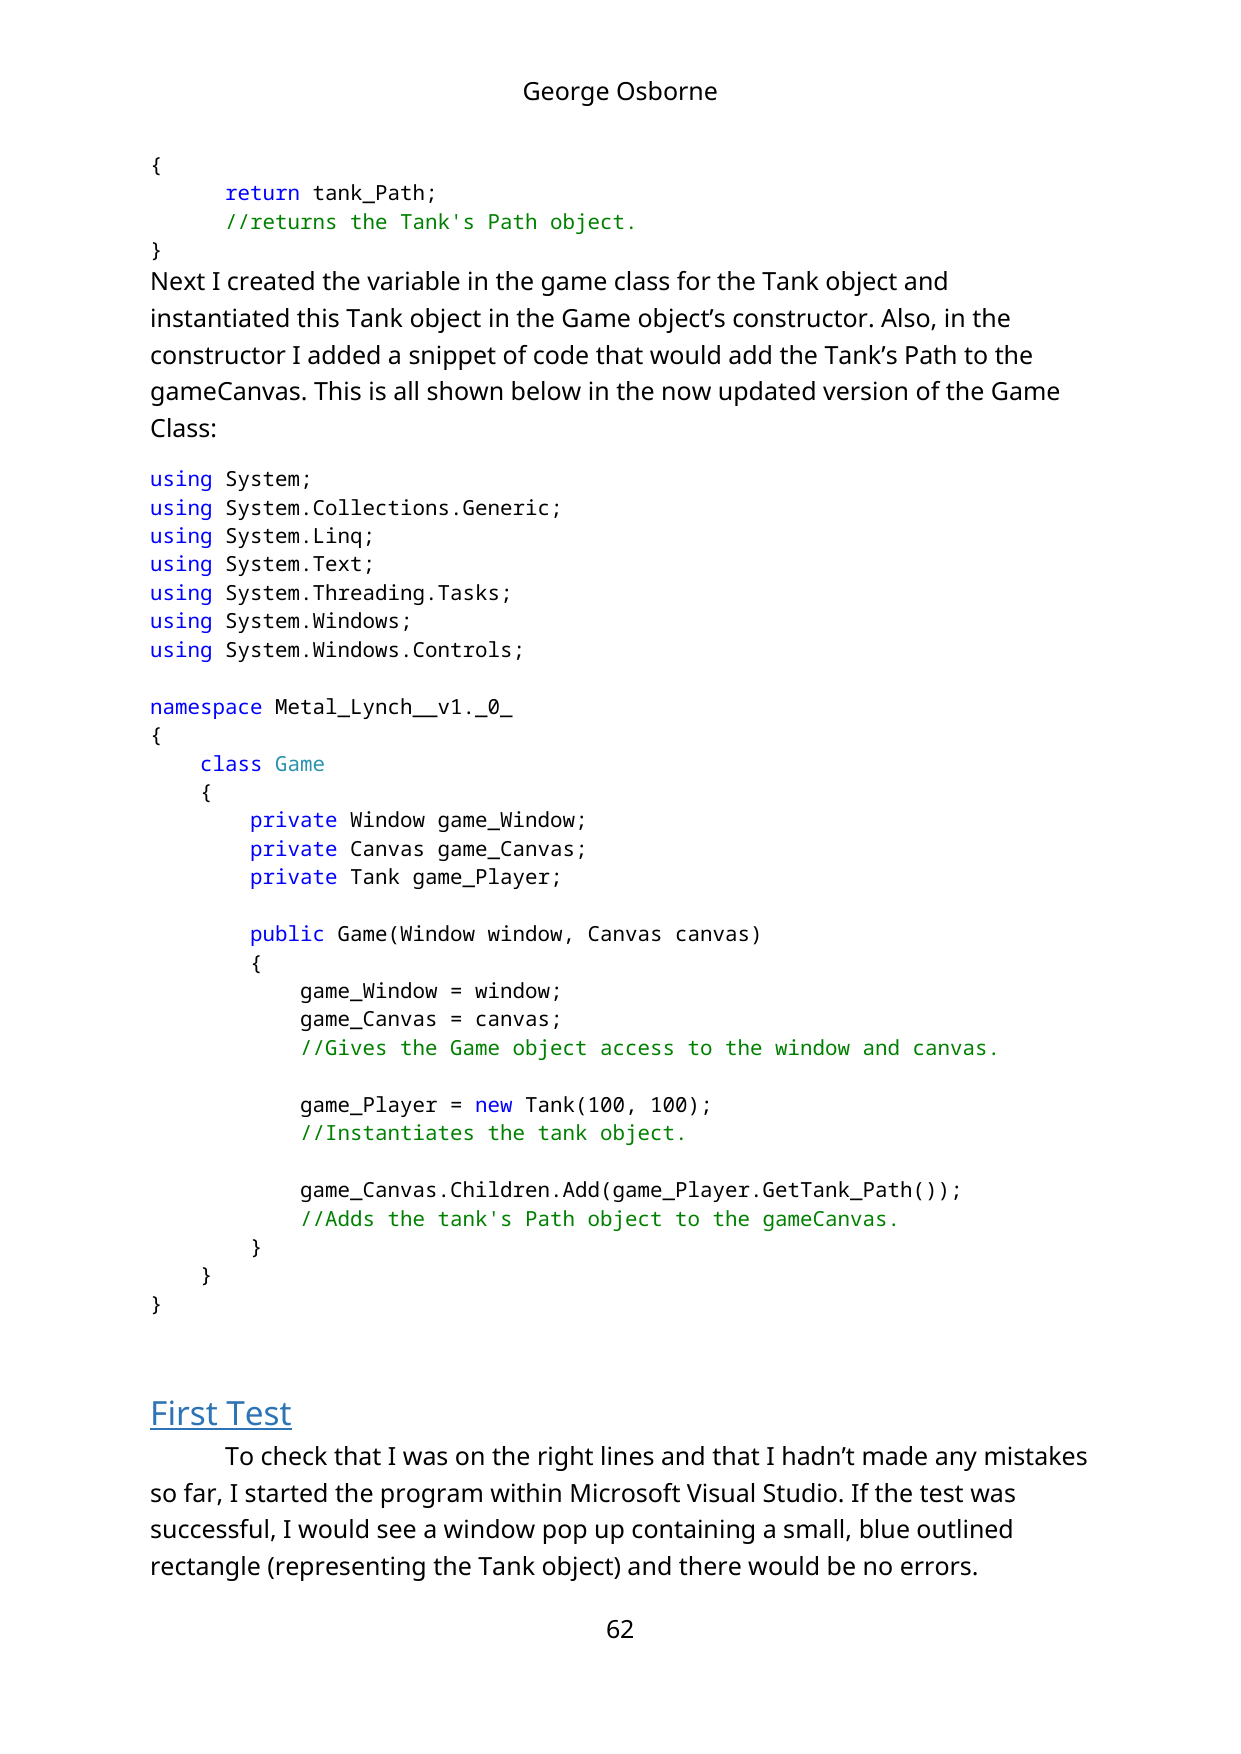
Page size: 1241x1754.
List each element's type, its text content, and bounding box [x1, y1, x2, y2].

text private Tank game_Player; [150, 862, 1090, 891]
text //returns the Tank's Path object. [150, 207, 1090, 235]
text } [150, 1289, 1090, 1317]
text using System.Windows; [150, 606, 1090, 635]
text } [150, 1261, 1090, 1289]
text private Window game_Window; [150, 806, 1090, 834]
text //Instantiates the tank object. [150, 1118, 1090, 1147]
text private Canvas game_Canvas; [150, 834, 1090, 862]
text using System.Linq; [150, 521, 1090, 549]
text namespace Metal_Lynch__v1._0_ [150, 692, 1090, 720]
text using System.Windows.Controls; [150, 635, 1090, 663]
text game_Player = new Tank(100, 100); [150, 1090, 1090, 1118]
text To check that I was on the right lines and that I hadn’t made any mistakes so far, I started the program within Microsoft Visual Studio. If the test was successful, I would see a window pop up containing a small, blue outlined rectangle (representing the Tank object) and there would be no errors. [150, 1439, 1090, 1583]
text game_Canvas.Children.Add(game_Player.GetTank_Path()); [150, 1175, 1090, 1204]
text } [150, 1232, 1090, 1261]
text } [150, 235, 1090, 264]
text class Game [150, 749, 1090, 777]
text game_Window = window; [150, 976, 1090, 1004]
text return tank_Path; [150, 178, 1090, 207]
text //Adds the tank's Path object to the gameCanvas. [150, 1204, 1090, 1232]
text public Game(Window window, Canvas canvas) [150, 919, 1090, 948]
text using System; [150, 464, 1090, 493]
text using System.Text; [150, 549, 1090, 578]
text { [150, 150, 1090, 178]
text //Gives the Game object access to the window and canvas. [150, 1033, 1090, 1061]
text { [150, 948, 1090, 976]
text game_Canvas = canvas; [150, 1004, 1090, 1033]
text { [150, 777, 1090, 806]
text using System.Collections.Generic; [150, 493, 1090, 521]
text Next I created the variable in the game class for the Tank object and instantiated this Tank object in the Game object’s constructor. Also, in the constructor I added a snippet of code that would add the Tank’s Path to the gameCanvas. This is all shown below in the now updated version of the Game Class: [150, 264, 1090, 445]
text { [150, 720, 1090, 749]
text using System.Threading.Tasks; [150, 578, 1090, 606]
subtitle First Test [150, 1390, 1090, 1435]
